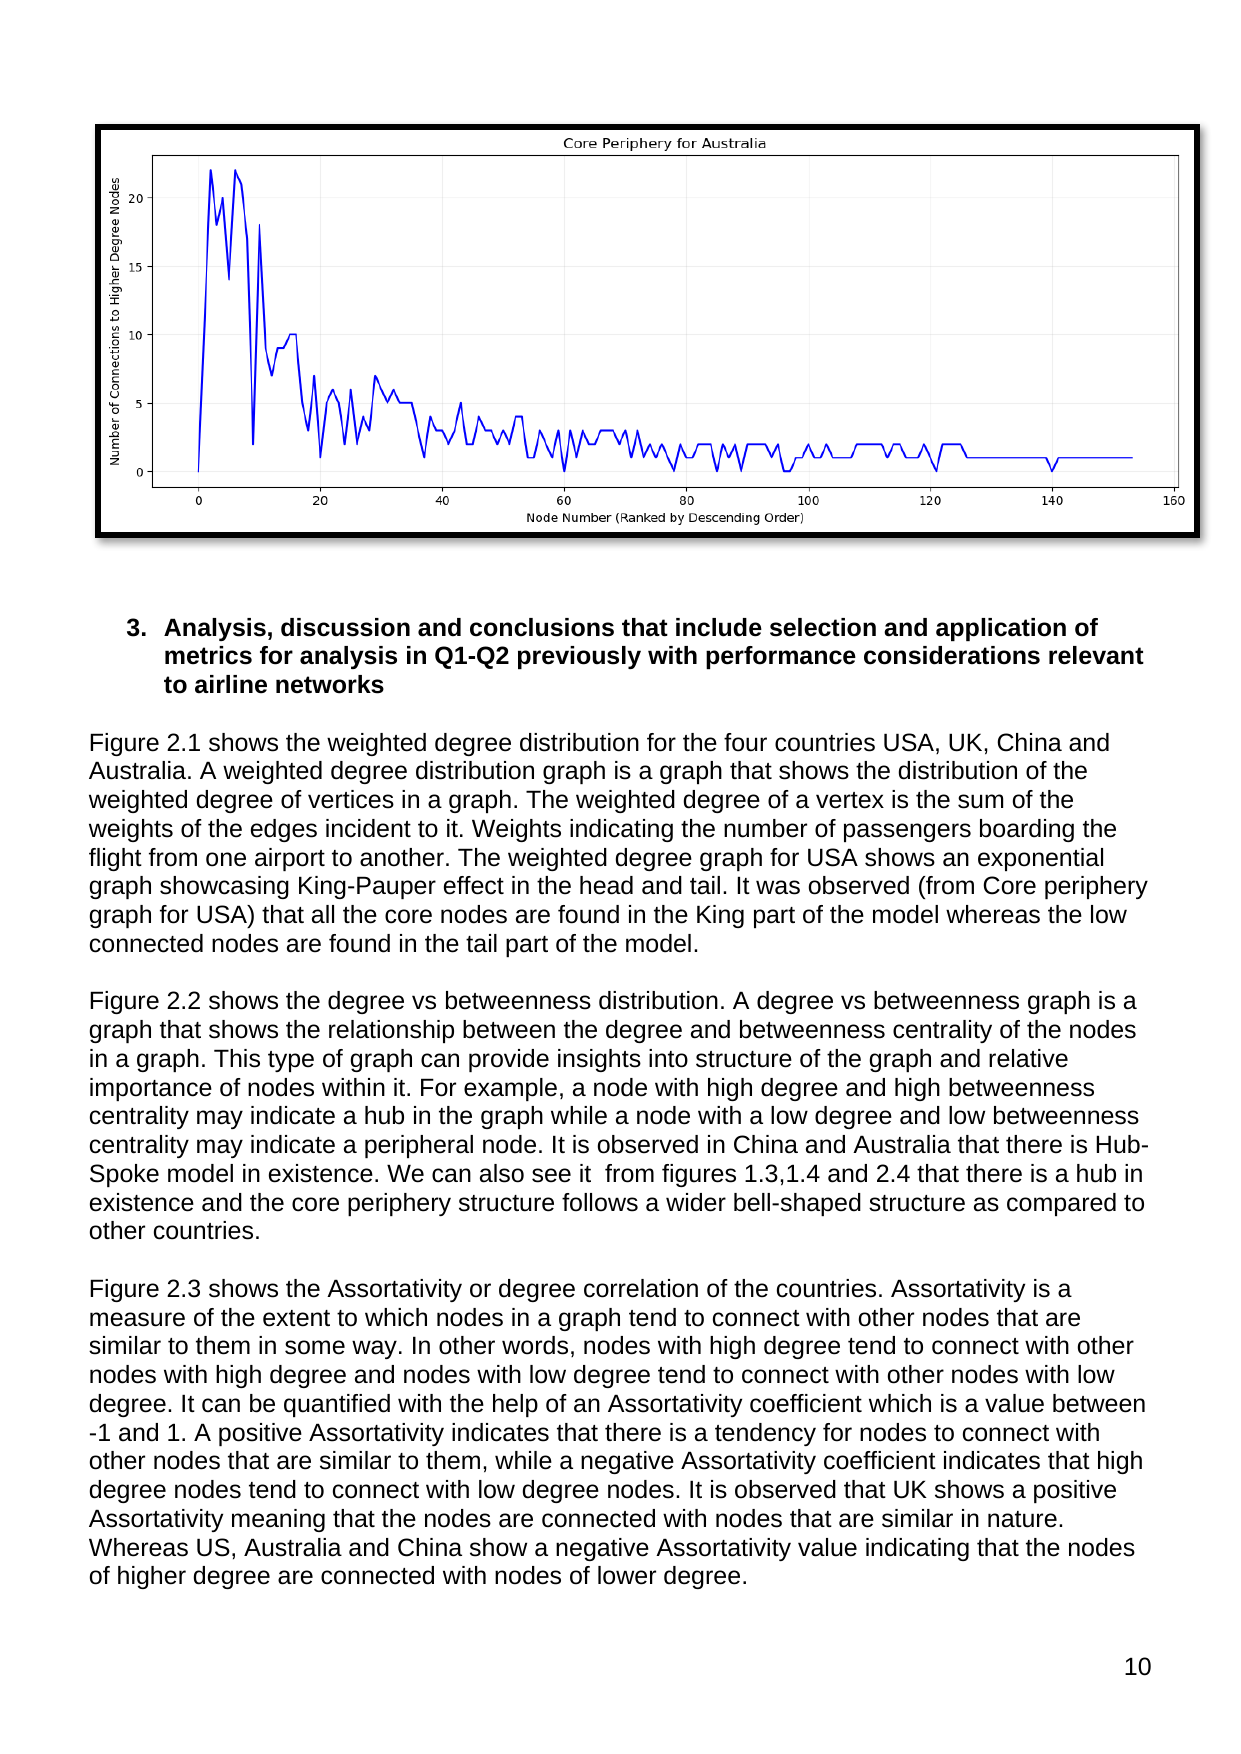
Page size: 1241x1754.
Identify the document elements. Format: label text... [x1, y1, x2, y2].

text Figure 2.1 shows the weighted degree distribution for the four countries USA, UK, China and Australia. A weighted degree distribution graph is a graph that shows the distribution of the weighted degree of vertices in a graph. The weighted degree of a vertex is the sum of the weights of the edges incident to it. Weights indicating the number of passengers boarding the flight from one airport to another. The weighted degree graph for USA shows an exponential graph showcasing King-Pauper effect in the head and tail. It was observed (from Core periphery graph for USA) that all the core nodes are found in the King part of the model whereas the low connected nodes are found in the tail part of the model. [89, 727, 1152, 957]
text Figure 2.2 shows the degree vs betweenness distribution. A degree vs betweenness graph is a graph that shows the relationship between the degree and betweenness centrality of the nodes in a graph. This type of graph can provide insights into structure of the graph and relative importance of nodes within it. For example, a node with high degree and high betweenness centrality may indicate a hub in the graph while a node with a low degree and low betweenness centrality may indicate a peripheral node. It is observed in China and Australia that there is Hub-Spoke model in existence. We can also see it from figures 1.3,1.4 and 2.4 that there is a hub in existence and the core periphery structure follows a wider bell-shaped structure as compared to other countries. [89, 986, 1152, 1245]
picture [101, 130, 1194, 532]
text Figure 2.3 shows the Assortativity or degree correlation of the countries. Assortativity is a measure of the extent to which nodes in a graph tend to connect with other nodes that are similar to them in some way. In other words, nodes with high degree tend to connect with other nodes with high degree and nodes with low degree tend to connect with other nodes with low degree. It can be quantified with the help of an Assortativity coefficient which is a value between -1 and 1. A positive Assortativity indicates that there is a tendency for nodes to connect with other nodes that are similar to them, while a negative Assortativity coefficient indicates that high degree nodes tend to connect with low degree nodes. It is observed that UK shows a positive Assortativity meaning that the nodes are connected with nodes that are similar in nature. Whereas US, Australia and China show a negative Assortativity value indicating that the nodes of higher degree are connected with nodes of lower degree. [89, 1274, 1152, 1590]
list Analysis, discussion and conclusions that include selection and application of metrics for analysis in Q1-Q2 previously with performance considerations relevant to airline networks [126, 612, 1152, 699]
